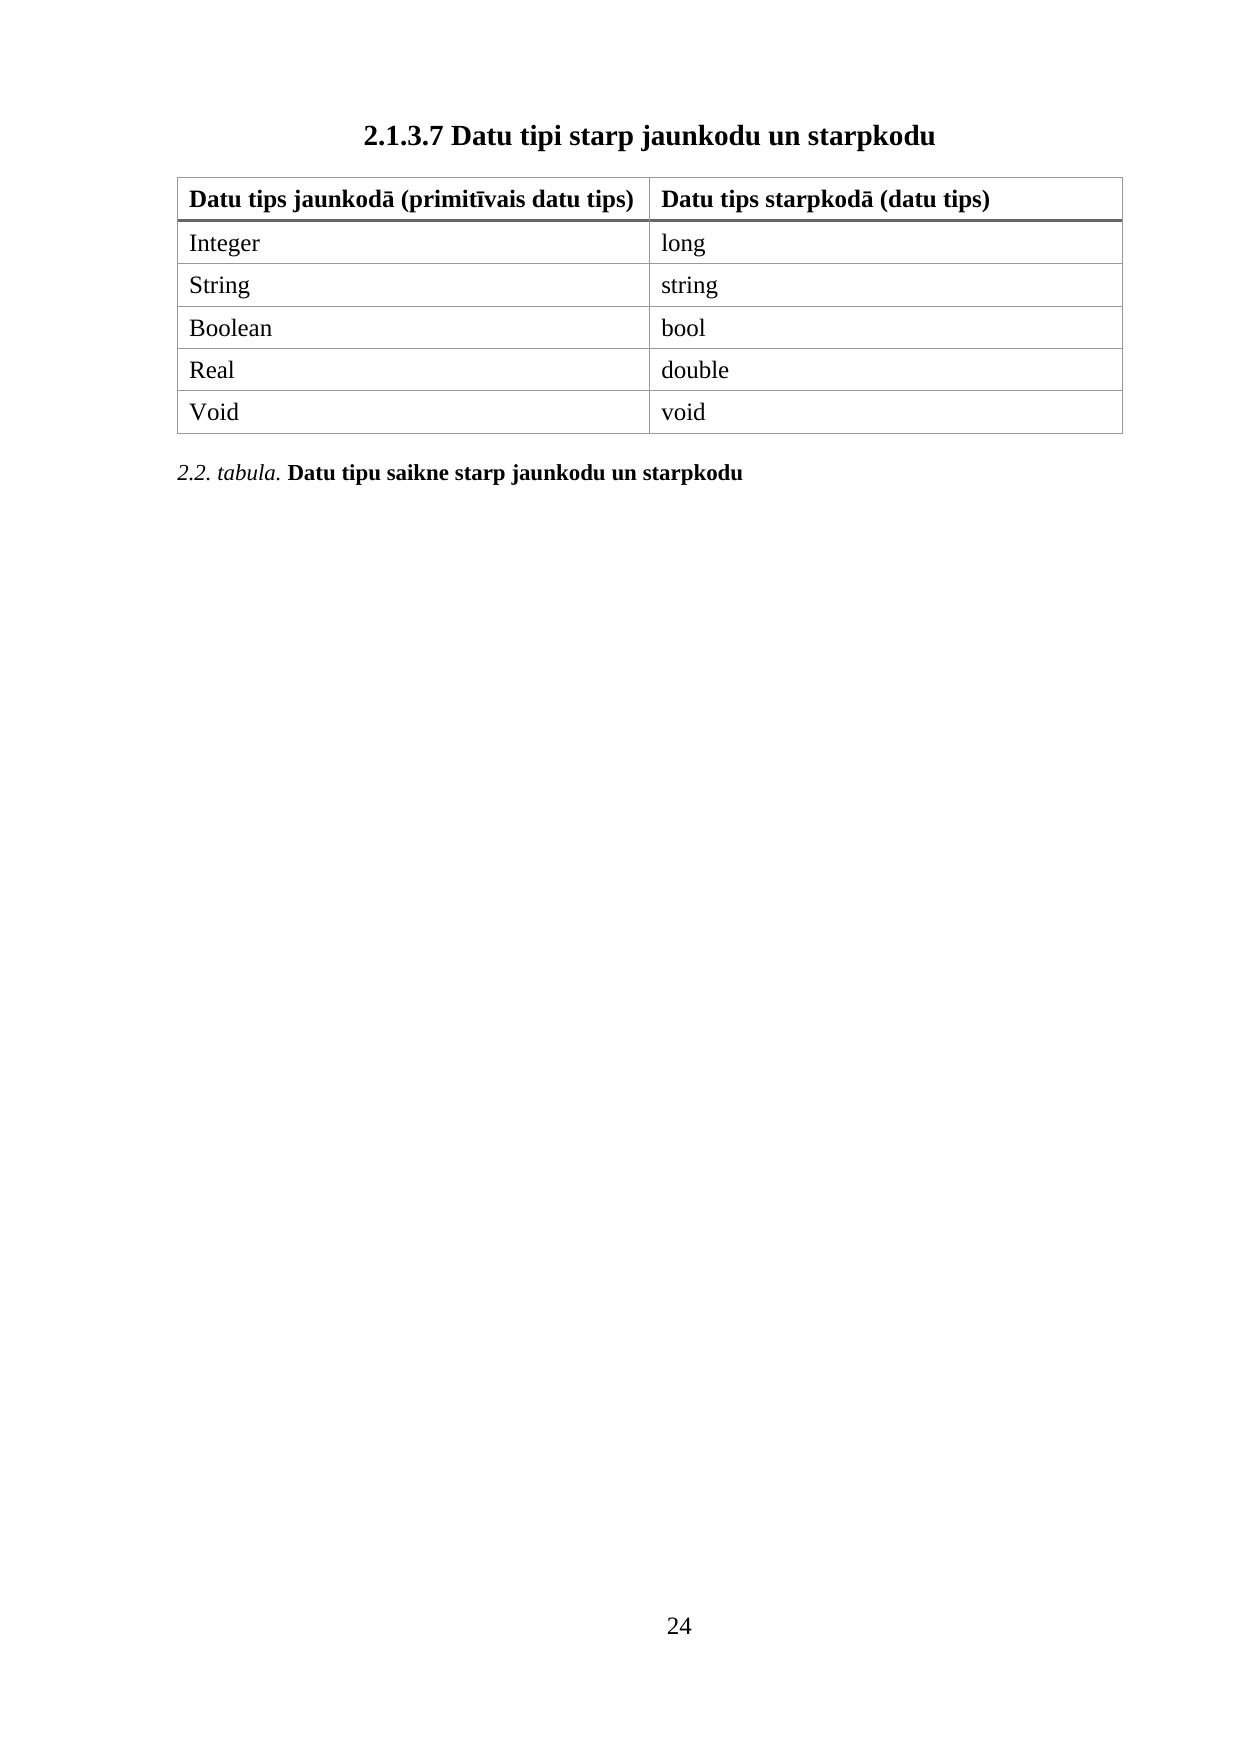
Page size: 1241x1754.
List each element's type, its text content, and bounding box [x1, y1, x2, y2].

table_cell void [650, 391, 1122, 432]
table_cell long [650, 222, 1122, 263]
table_cell Real [178, 349, 649, 390]
table_cell double [650, 349, 1122, 390]
table_cell String [178, 264, 649, 306]
table_header Datu tips starpkodā (datu tips) [650, 178, 1122, 219]
table_cell Integer [178, 222, 649, 263]
table_cell string [650, 264, 1122, 306]
table_cell Void [178, 391, 649, 432]
table_header Datu tips jaunkodā (primitīvais datu tips) [178, 178, 649, 219]
table_cell Boolean [178, 307, 649, 348]
table_cell bool [650, 307, 1122, 348]
text 2.2. tabula. Datu tipu saikne starp jaunkodu un starpkodu [177, 458, 1122, 485]
subtitle 2.1.3.7 Datu tipi starp jaunkodu un starpkodu [177, 118, 1122, 152]
